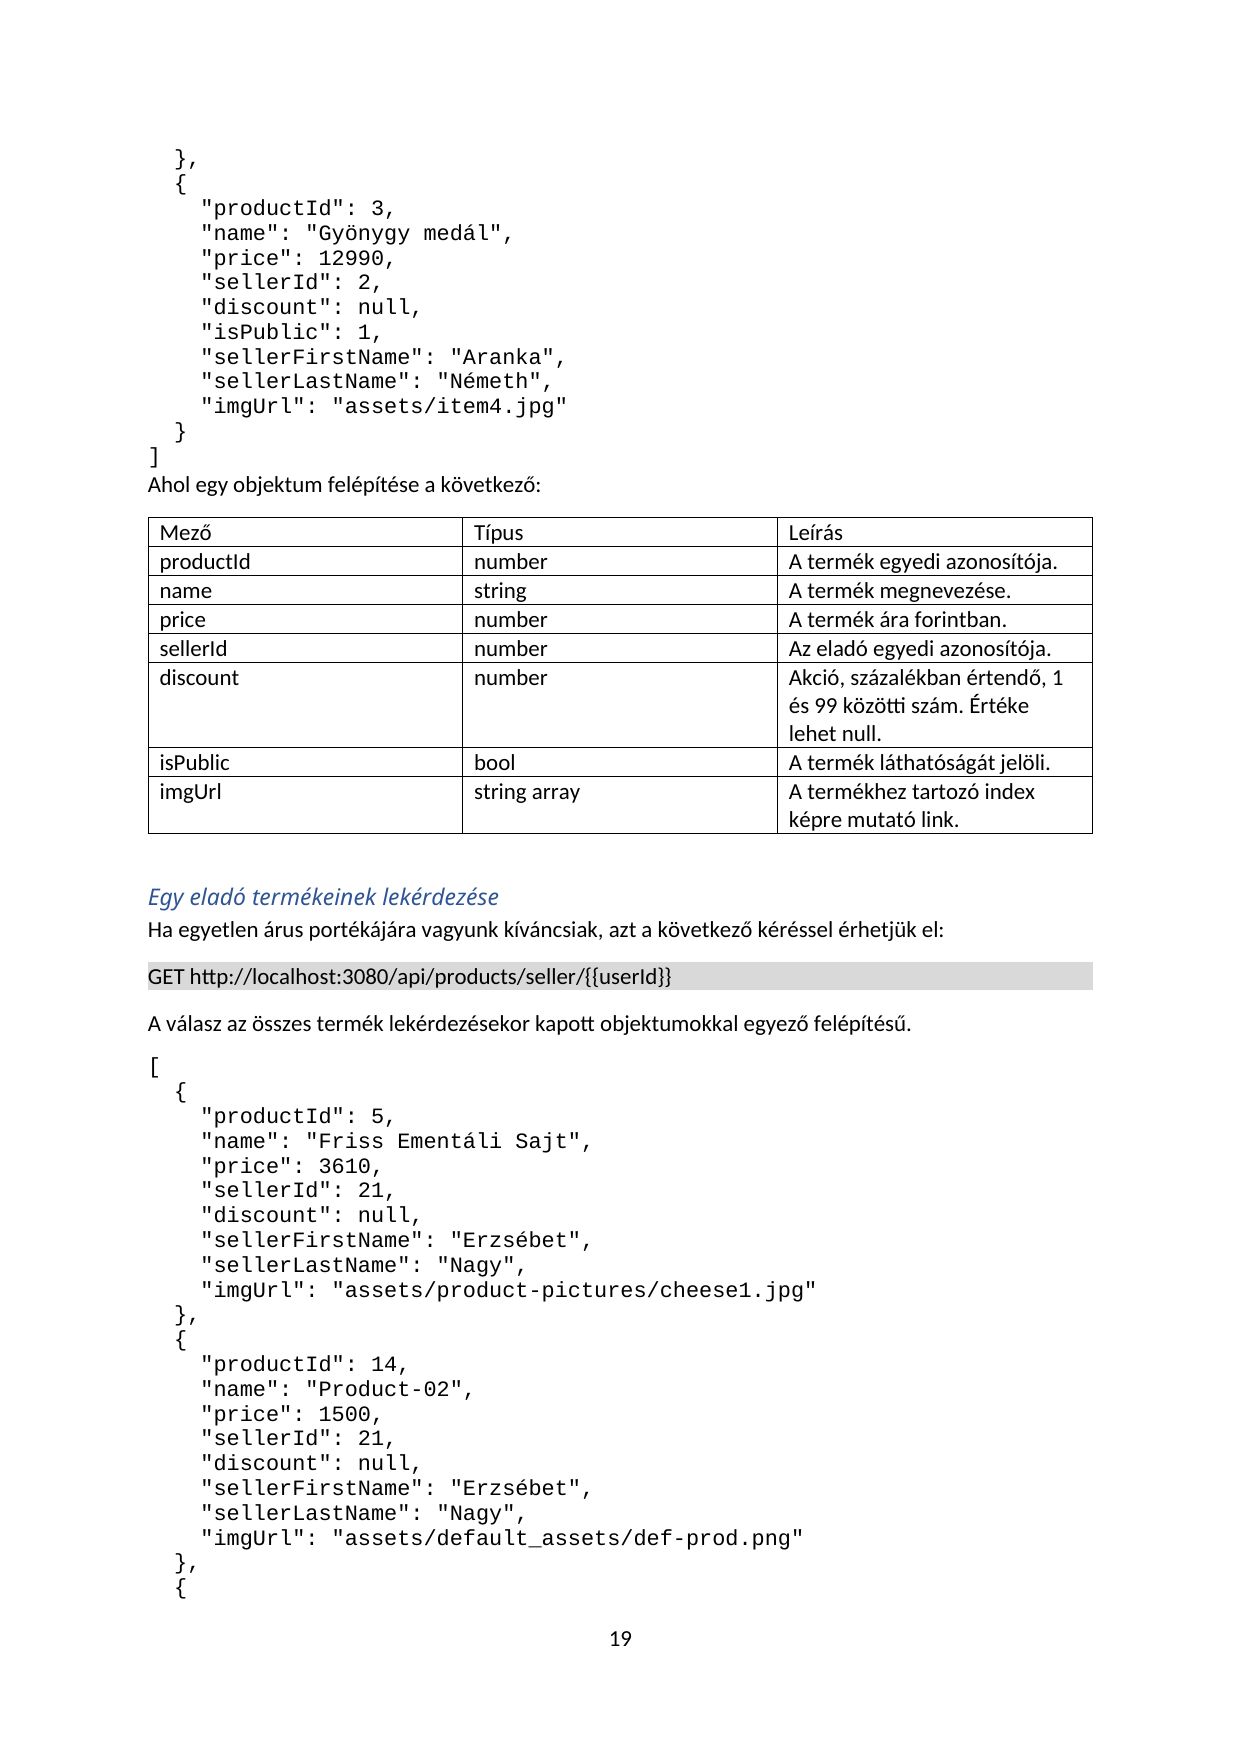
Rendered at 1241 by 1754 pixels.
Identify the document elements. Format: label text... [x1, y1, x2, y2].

text "discount": null, [148, 1452, 1093, 1477]
table_cell number [463, 663, 777, 747]
text }, [148, 148, 1093, 172]
text "price": 1500, [148, 1403, 1093, 1427]
text "productId": 3, [148, 197, 1093, 222]
table_cell price [149, 605, 462, 633]
text }, [148, 1551, 1093, 1576]
text "sellerLastName": "Nagy", [148, 1502, 1093, 1527]
text "isPublic": 1, [148, 321, 1093, 346]
text "name": "Gyönygy medál", [148, 222, 1093, 247]
text { [148, 1080, 1093, 1105]
text "price": 3610, [148, 1155, 1093, 1179]
table_cell Az eladó egyedi azonosítója. [778, 634, 1092, 662]
text } [148, 420, 1093, 445]
text { [148, 1576, 1093, 1601]
table_cell discount [149, 663, 462, 747]
table_header Mező [149, 518, 462, 546]
text "sellerLastName": "Nagy", [148, 1254, 1093, 1279]
text "imgUrl": "assets/item4.jpg" [148, 396, 1093, 420]
text GET http://localhost:3080/api/products/seller/{{userId}} [148, 962, 1093, 990]
text A válasz az összes termék lekérdezésekor kapott objektumokkal egyező felépítésű. [148, 1009, 1093, 1037]
table_cell number [463, 634, 777, 662]
table_header Típus [463, 518, 777, 546]
text "sellerFirstName": "Erzsébet", [148, 1229, 1093, 1254]
table_cell A termék ára forintban. [778, 605, 1092, 633]
text "name": "Friss Ementáli Sajt", [148, 1130, 1093, 1155]
text "sellerFirstName": "Aranka", [148, 346, 1093, 371]
table_cell bool [463, 748, 777, 776]
text "imgUrl": "assets/product-pictures/cheese1.jpg" [148, 1279, 1093, 1303]
text "price": 12990, [148, 247, 1093, 272]
text "sellerId": 2, [148, 272, 1093, 296]
table_cell A termék megnevezése. [778, 576, 1092, 604]
table_cell Akció, százalékban értendő, 1 és 99 közötti szám. Értéke lehet null. [778, 663, 1092, 747]
text "name": "Product-02", [148, 1378, 1093, 1403]
table_cell string [463, 576, 777, 604]
text "discount": null, [148, 296, 1093, 321]
table_cell number [463, 547, 777, 575]
text "sellerLastName": "Németh", [148, 371, 1093, 396]
table_cell name [149, 576, 462, 604]
table_cell number [463, 605, 777, 633]
text "sellerId": 21, [148, 1179, 1093, 1204]
text { [148, 172, 1093, 197]
text "productId": 14, [148, 1353, 1093, 1378]
subtitle Egy eladó termékeinek lekérdezése [148, 881, 1093, 912]
text "sellerFirstName": "Erzsébet", [148, 1477, 1093, 1502]
table_cell imgUrl [149, 777, 462, 833]
text { [148, 1328, 1093, 1353]
table_cell A termék láthatóságát jelöli. [778, 748, 1092, 776]
text [ [148, 1056, 1093, 1080]
table_cell productId [149, 547, 462, 575]
text Ha egyetlen árus portékájára vagyunk kíváncsiak, azt a következő kéréssel érhetjük el: [148, 915, 1093, 943]
text Ahol egy objektum felépítése a következő: [148, 470, 1093, 498]
table_cell string array [463, 777, 777, 833]
table_cell A termék egyedi azonosítója. [778, 547, 1092, 575]
text ] [148, 445, 1093, 470]
table_cell sellerId [149, 634, 462, 662]
text "sellerId": 21, [148, 1427, 1093, 1452]
text "discount": null, [148, 1204, 1093, 1229]
table_cell isPublic [149, 748, 462, 776]
text "productId": 5, [148, 1105, 1093, 1130]
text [148, 1527, 1093, 1551]
table_header Leírás [778, 518, 1092, 546]
table_cell A termékhez tartozó index képre mutató link. [778, 777, 1092, 833]
text }, [148, 1303, 1093, 1328]
